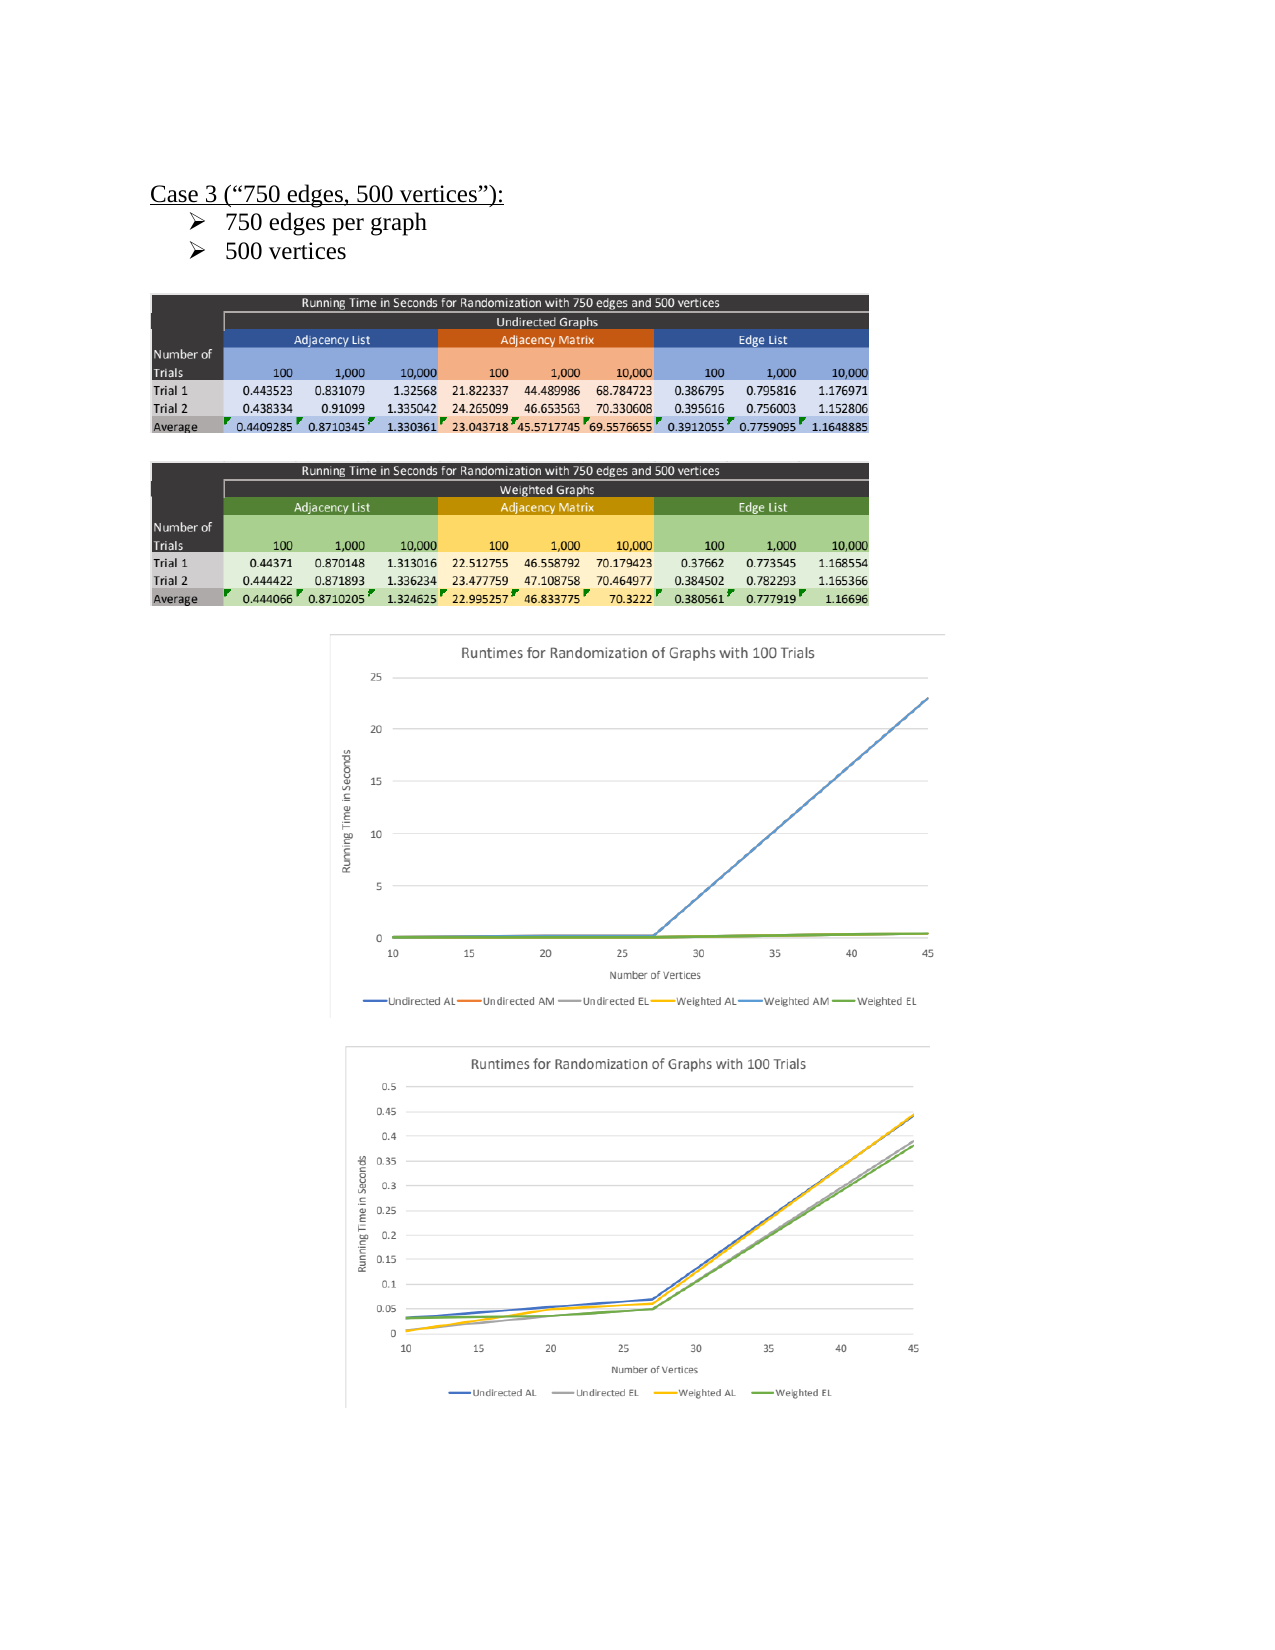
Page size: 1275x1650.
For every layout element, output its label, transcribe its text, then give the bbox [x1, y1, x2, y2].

text Case 3 (“750 edges, 500 vertices”): [150, 179, 1125, 207]
list 750 edges per graph [150, 207, 1125, 236]
list 500 vertices [150, 236, 1125, 265]
